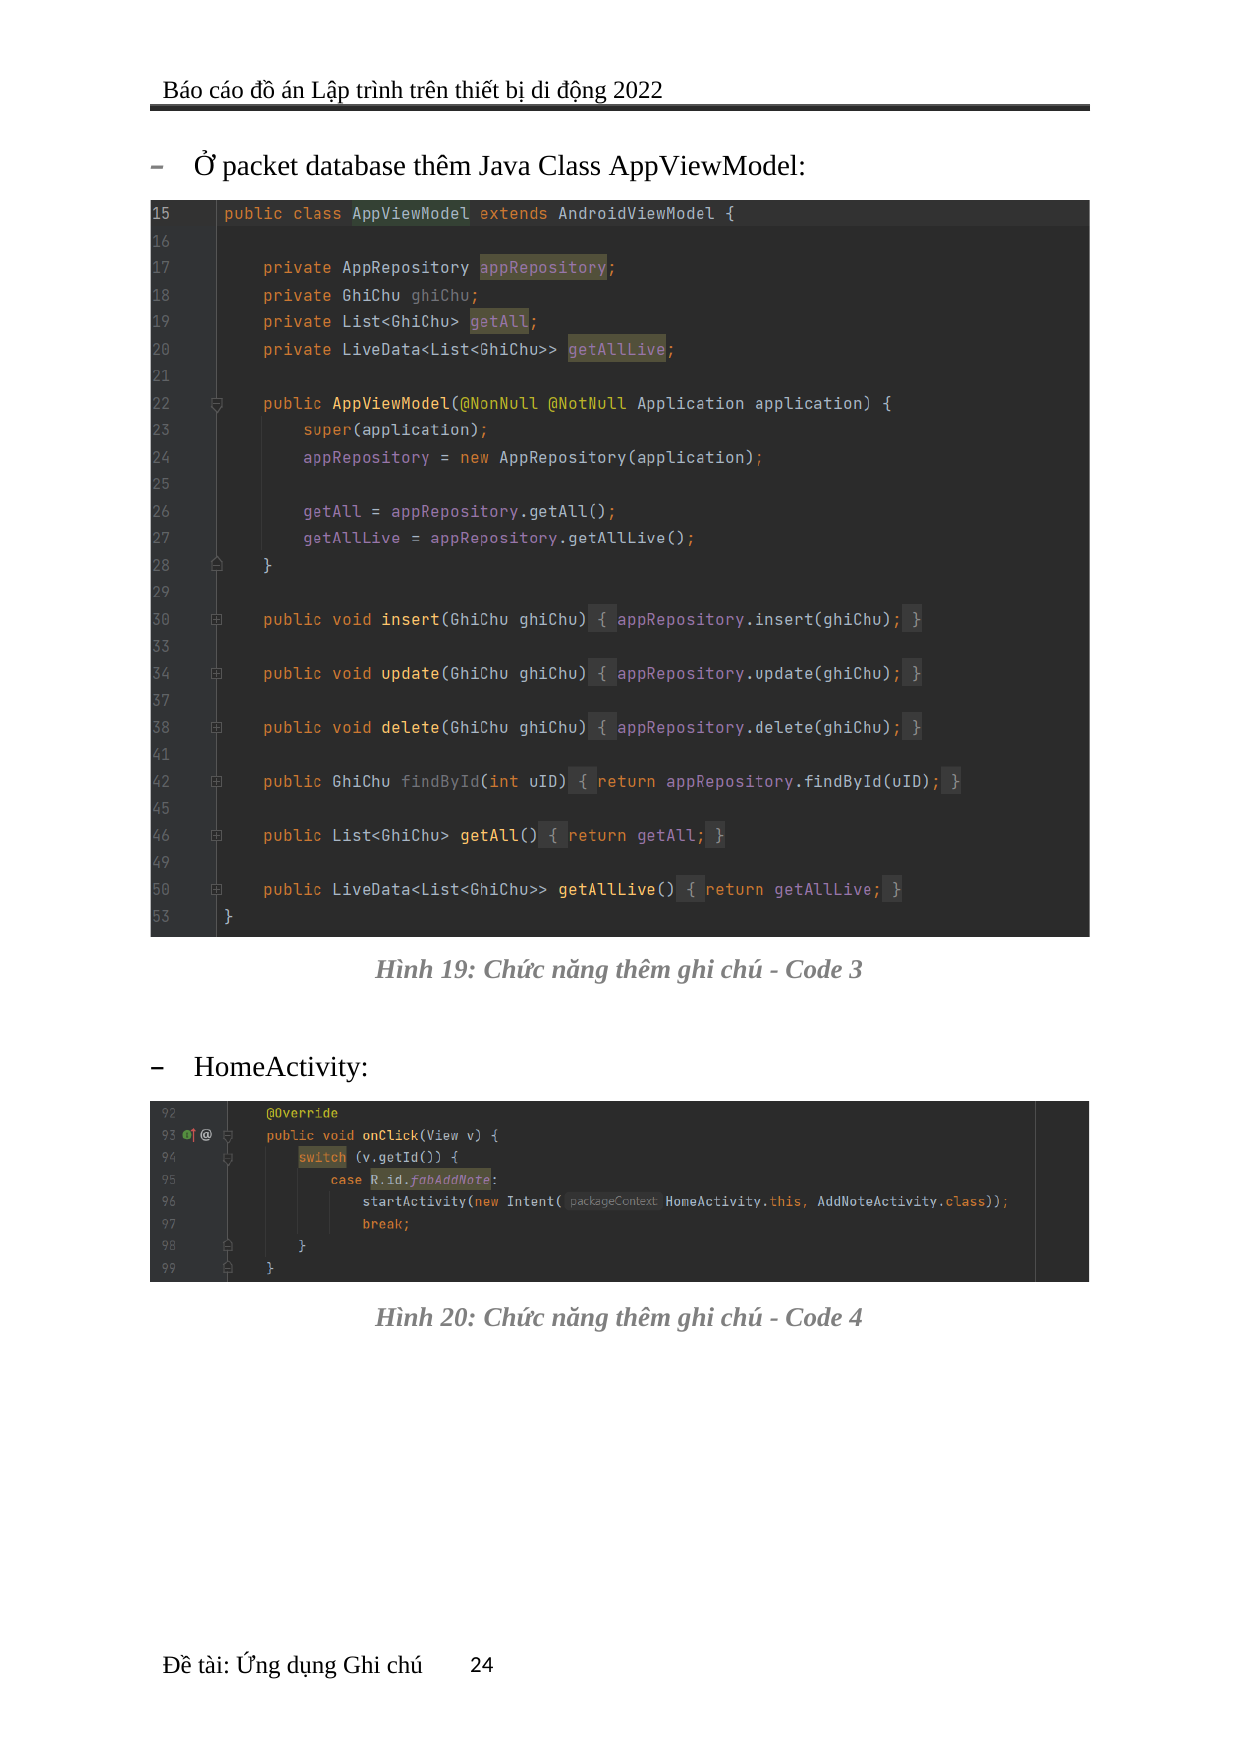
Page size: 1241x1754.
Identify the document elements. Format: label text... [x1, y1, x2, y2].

list Hình 19: Chức năng thêm ghi chú - Code 3 [150, 953, 1090, 984]
list Ở packet database thêm Java Class AppViewModel: [150, 144, 1090, 184]
list HomeActivity: [150, 1046, 1090, 1085]
list Hình 20: Chức năng thêm ghi chú - Code 4 [150, 1301, 1090, 1332]
picture [150, 1101, 1090, 1282]
picture [150, 200, 1090, 937]
